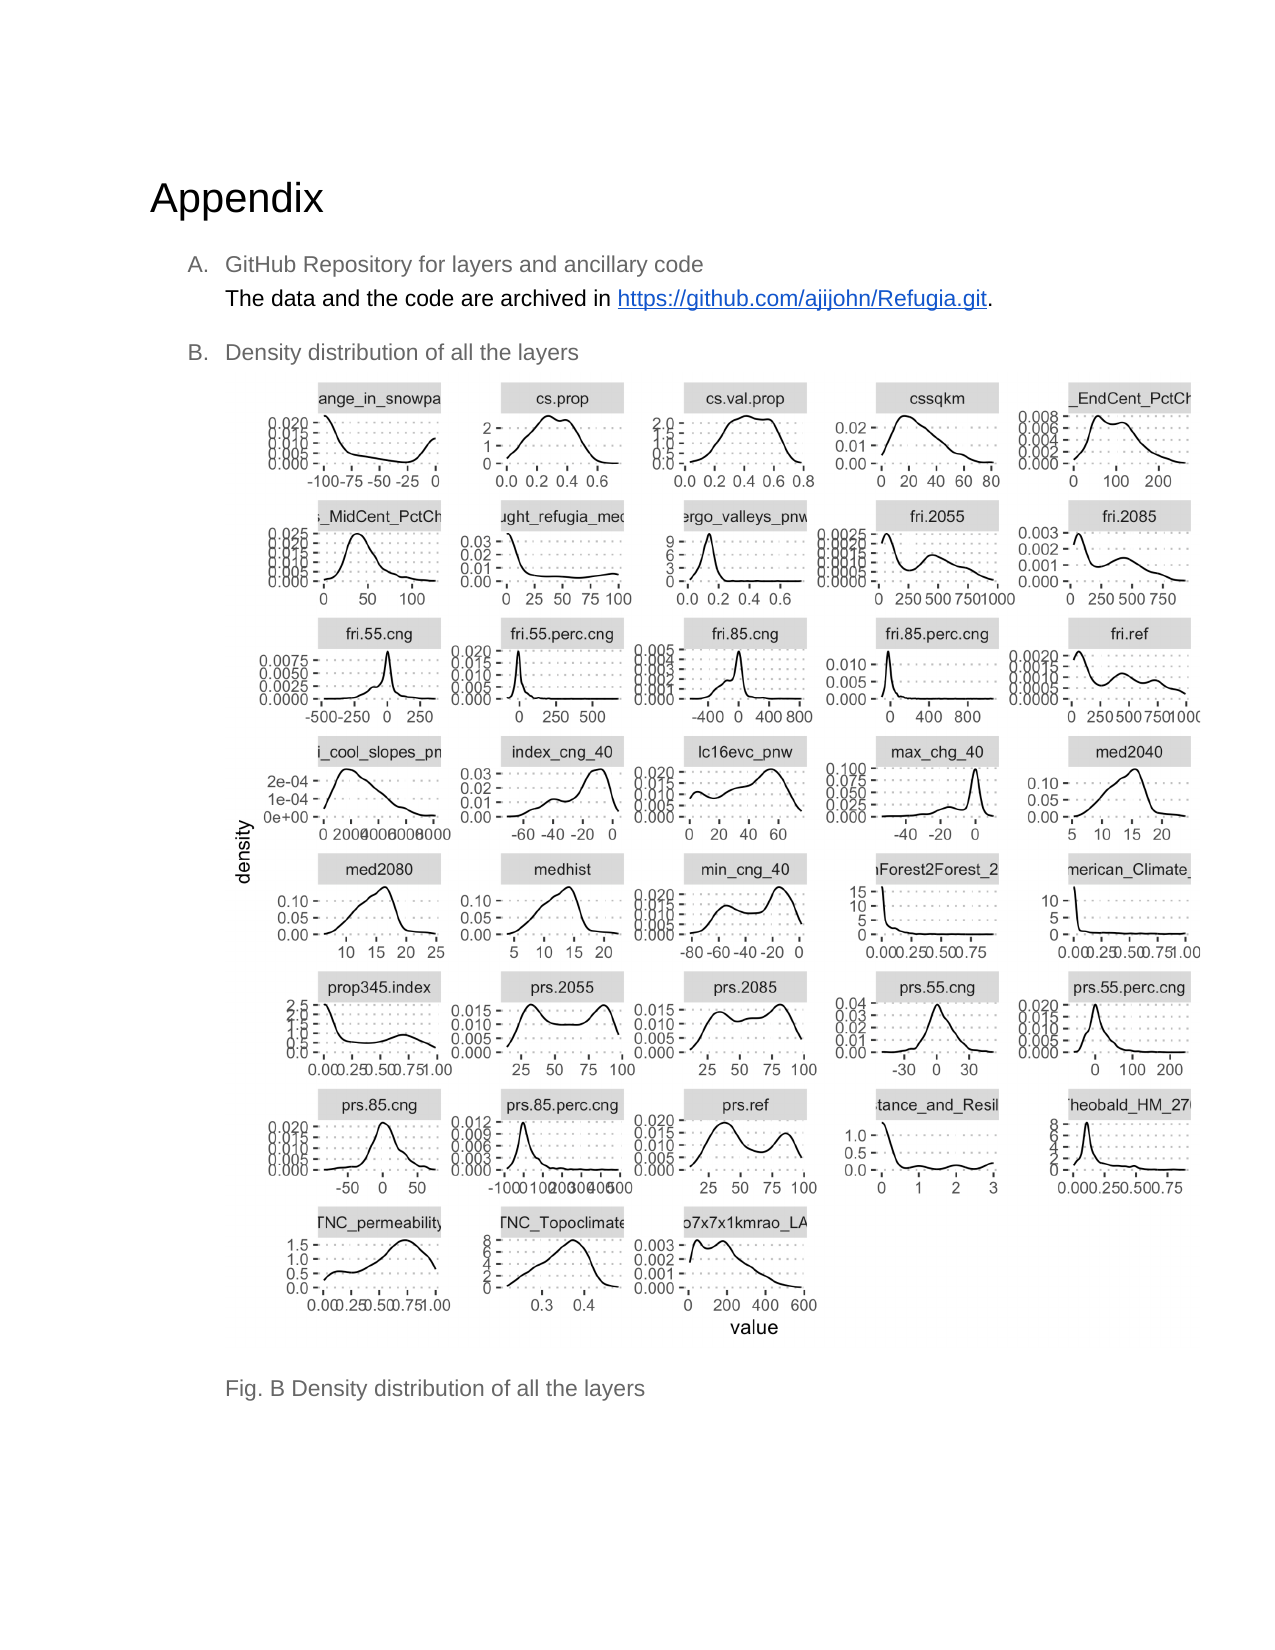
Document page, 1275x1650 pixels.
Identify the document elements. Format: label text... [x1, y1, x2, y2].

text The data and the code are archived in https://github.com/ajijohn/Refugia.git. [150, 285, 1125, 312]
subtitle Appendix [150, 173, 1125, 221]
subtitle GitHub Repository for layers and ancillary code [187, 251, 1125, 277]
picture [225, 372, 1200, 1348]
subtitle Density distribution of all the layers [187, 338, 1125, 365]
subtitle Fig. B Density distribution of all the layers [225, 1374, 1125, 1401]
